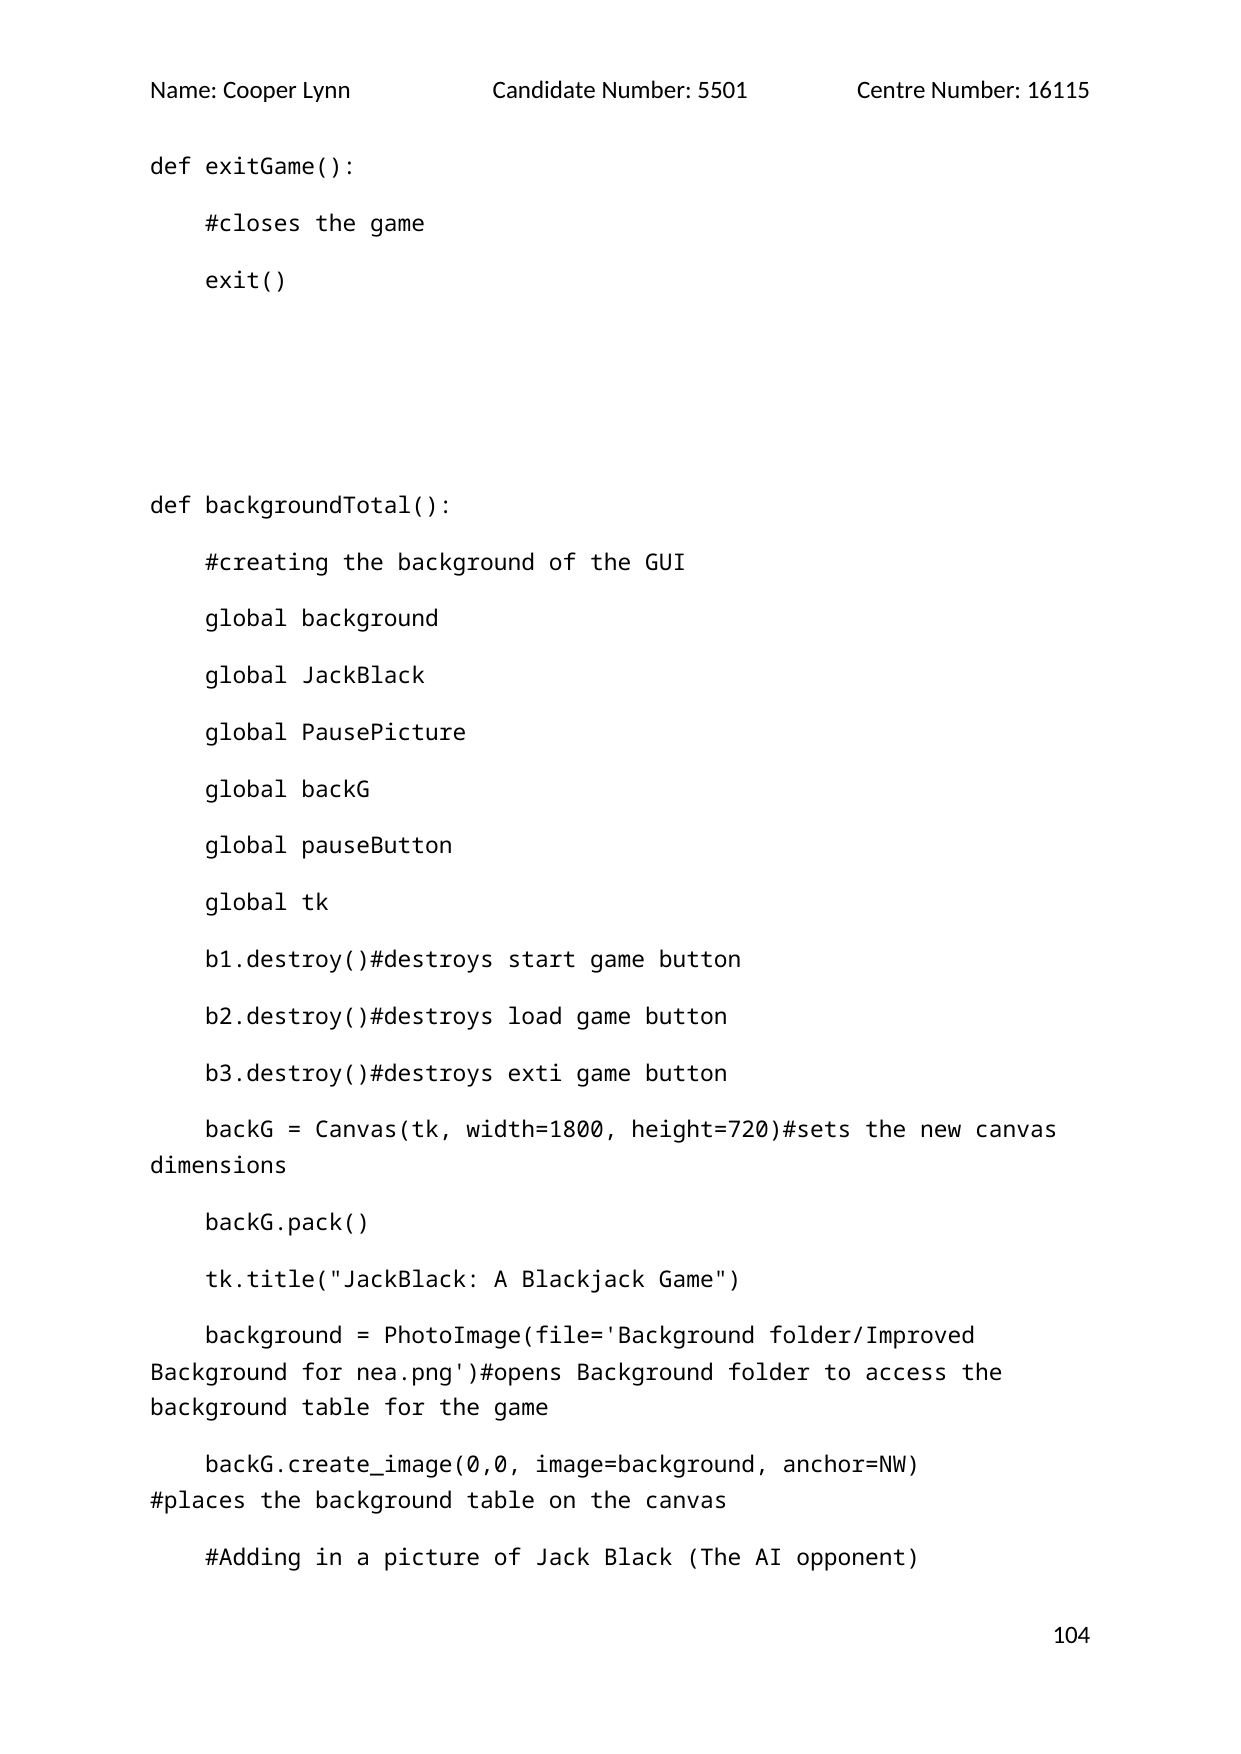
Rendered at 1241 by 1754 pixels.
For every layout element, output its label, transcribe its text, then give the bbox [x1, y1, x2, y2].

text #creating the background of the GUI [150, 546, 1090, 577]
text def backgroundTotal(): [150, 489, 1090, 520]
text background = PhotoImage(file='Background folder/Improved Background for nea.png')#opens Background folder to access the background table for the game [150, 1319, 1090, 1423]
text #Adding in a picture of Jack Black (The AI opponent) [150, 1541, 1090, 1572]
text backG = Canvas(tk, width=1800, height=720)#sets the new canvas dimensions [150, 1113, 1090, 1180]
text backG.create_image(0,0, image=background, anchor=NW) #places the background table on the canvas [150, 1448, 1090, 1515]
text global PausePicture [150, 716, 1090, 747]
text #closes the game [150, 207, 1090, 238]
text global JackBlack [150, 659, 1090, 690]
text exit() [150, 263, 1090, 295]
text def exitGame(): [150, 150, 1090, 181]
text global pauseButton [150, 829, 1090, 861]
text b3.destroy()#destroys exti game button [150, 1056, 1090, 1088]
text global tk [150, 886, 1090, 917]
text global background [150, 602, 1090, 633]
text global backG [150, 773, 1090, 804]
text backG.pack() [150, 1206, 1090, 1237]
text b2.destroy()#destroys load game button [150, 1000, 1090, 1031]
text b1.destroy()#destroys start game button [150, 943, 1090, 974]
text tk.title("JackBlack: A Blackjack Game") [150, 1263, 1090, 1294]
